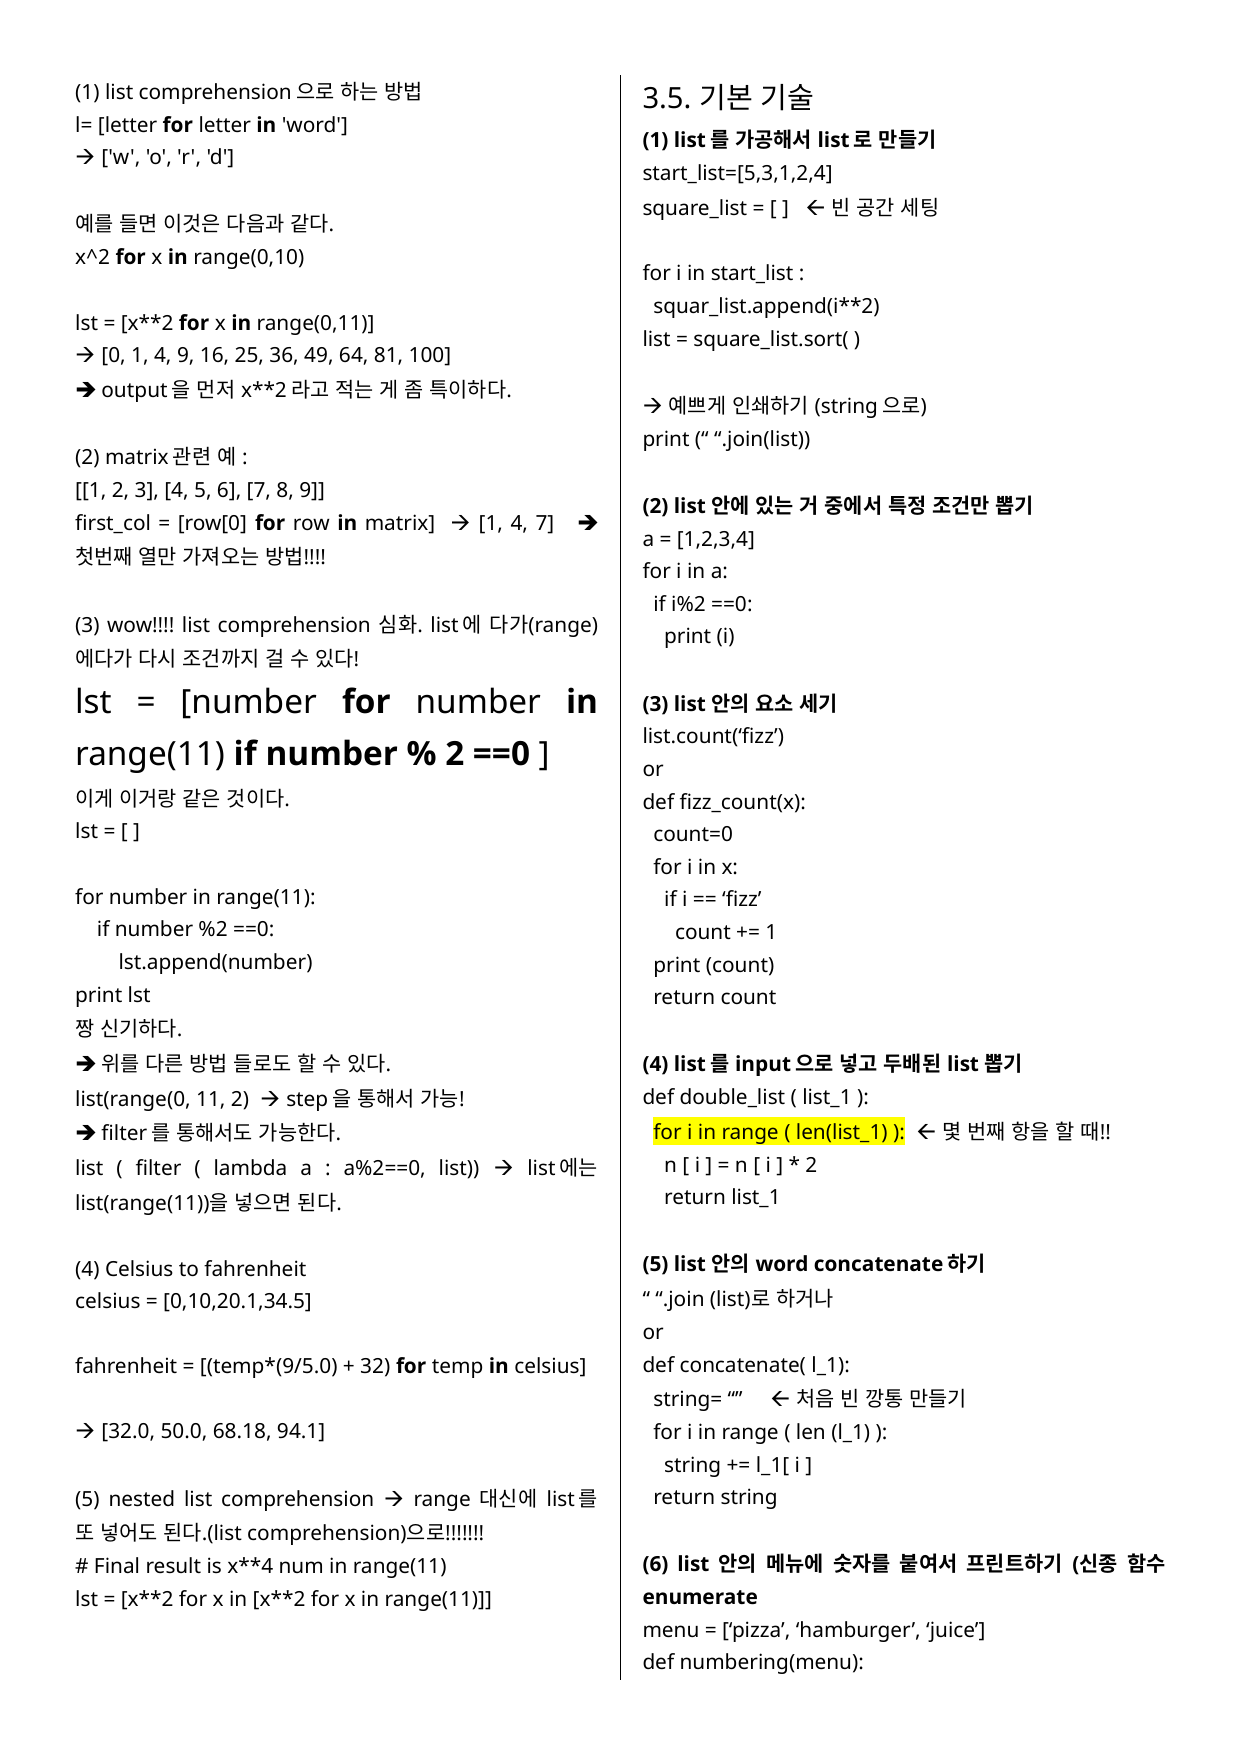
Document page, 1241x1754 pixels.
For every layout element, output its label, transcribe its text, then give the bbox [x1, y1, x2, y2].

text if i%2 ==0: [642, 589, 1165, 617]
text (5) list 안의 word concatenate하기 [642, 1248, 1165, 1278]
text 예를 들면 이것은 다음과 같다. [75, 208, 598, 238]
text for number in range(11): [75, 882, 598, 910]
text (4) list를 input으로 넣고 두배된 list 뽑기 [642, 1048, 1165, 1078]
text lst = [number for number in range(11) if number % 2 ==0 ] [75, 677, 598, 775]
text string += l_1[ i ] [642, 1450, 1165, 1478]
text def double_list ( list_1 ): [642, 1082, 1165, 1111]
text square_list = [ ] 빈 공간 세팅 [642, 191, 1165, 221]
text (3) list 안의 요소 세기 [642, 687, 1165, 717]
text count += 1 [642, 917, 1165, 946]
text if number %2 ==0: [75, 914, 598, 943]
text for i in range ( len(list_1) ): 몇 번째 항을 할 때!! [642, 1115, 1165, 1145]
text start_list=[5,3,1,2,4] [642, 158, 1165, 187]
text list ( filter ( lambda a : a%2==0, list)) list에는 list(range(11))을 넣으면 된다. [75, 1151, 598, 1217]
text ['w', 'o', 'r', 'd'] [75, 142, 598, 171]
text 이게 이거랑 같은 것이다. [75, 782, 598, 812]
text for i in x: [642, 852, 1165, 880]
text 3.5. 기본 기술 [642, 75, 1165, 117]
text (4) Celsius to fahrenheit [75, 1254, 598, 1282]
text lst = [x**2 for x in [x**2 for x in range(11)]] [75, 1584, 598, 1612]
text print (i) [642, 622, 1165, 650]
text x^2 for x in range(0,10) [75, 242, 598, 271]
text string= “” 처음 빈 깡통 만들기 [642, 1382, 1165, 1413]
text def concatenate( l_1): [642, 1350, 1165, 1378]
text filter를 통해서도 가능한다. [75, 1117, 598, 1147]
text def fizz_count(x): [642, 787, 1165, 815]
text menu = [‘pizza’, ‘hamburger’, ‘juice’] [642, 1615, 1165, 1643]
text list.count(‘fizz’) [642, 722, 1165, 750]
text lst.append(number) [75, 947, 598, 976]
text (6) list 안의 메뉴에 숫자를 붙여서 프린트하기 (신종 함수 enumerate [642, 1548, 1165, 1611]
text lst = [ ] [75, 817, 598, 845]
text # Final result is x**4 num in range(11) [75, 1551, 598, 1580]
text count=0 [642, 819, 1165, 848]
text squar_list.append(i**2) [642, 291, 1165, 319]
text list = square_list.sort( ) [642, 324, 1165, 352]
text or [642, 754, 1165, 783]
text return list_1 [642, 1182, 1165, 1211]
text print lst [75, 980, 598, 1008]
text print (“ “.join(list)) [642, 424, 1165, 452]
text fahrenheit = [(temp*(9/5.0) + 32) for temp in celsius] [75, 1351, 598, 1380]
text (1) list comprehension으로 하는 방법 [75, 75, 598, 105]
text for i in a: [642, 556, 1165, 585]
text for i in start_list : [642, 258, 1165, 287]
text or [642, 1317, 1165, 1346]
text (2) matrix관련 예 : [75, 440, 598, 471]
text celsius = [0,10,20.1,34.5] [75, 1286, 598, 1315]
text n [ i ] = n [ i ] * 2 [642, 1150, 1165, 1178]
text return count [642, 982, 1165, 1011]
text a = [1,2,3,4] [642, 524, 1165, 552]
text for i in range ( len (l_1) ): [642, 1417, 1165, 1446]
text (1) list를 가공해서 list로 만들기 [642, 124, 1165, 154]
text if i == ‘fizz’ [642, 884, 1165, 913]
text list(range(0, 11, 2) step을 통해서 가능! [75, 1082, 598, 1112]
text def numbering(menu): [642, 1647, 1165, 1676]
text lst = [x**2 for x in range(0,11)] [75, 308, 598, 336]
text 짱 신기하다. [75, 1012, 598, 1043]
text print (count) [642, 950, 1165, 978]
text return string [642, 1482, 1165, 1511]
text l= [letter for letter in 'word'] [75, 110, 598, 138]
text [32.0, 50.0, 68.18, 94.1] [75, 1417, 598, 1445]
text [0, 1, 4, 9, 16, 25, 36, 49, 64, 81, 100] [75, 340, 598, 369]
text [[1, 2, 3], [4, 5, 6], [7, 8, 9]] [75, 475, 598, 503]
text output을 먼저 x**2라고 적는 게 좀 특이하다. [75, 373, 598, 403]
text 예쁘게 인쇄하기 (string으로) [642, 389, 1165, 419]
text first_col = [row[0] for row in matrix] [1, 4, 7] 첫번째 열만 가져오는 방법!!!! [75, 508, 598, 571]
text (3) wow!!!! list comprehension 심화. list에 다가(range)에다가 다시 조건까지 걸 수 있다! [75, 608, 598, 673]
text (2) list 안에 있는 거 중에서 특정 조건만 뽑기 [642, 489, 1165, 519]
text “ “.join (list)로 하거나 [642, 1282, 1165, 1313]
text (5) nested list comprehension range 대신에 list를 또 넣어도 된다.(list comprehension)으로!!!!!!! [75, 1482, 598, 1547]
text 위를 다른 방법 들로도 할 수 있다. [75, 1047, 598, 1077]
